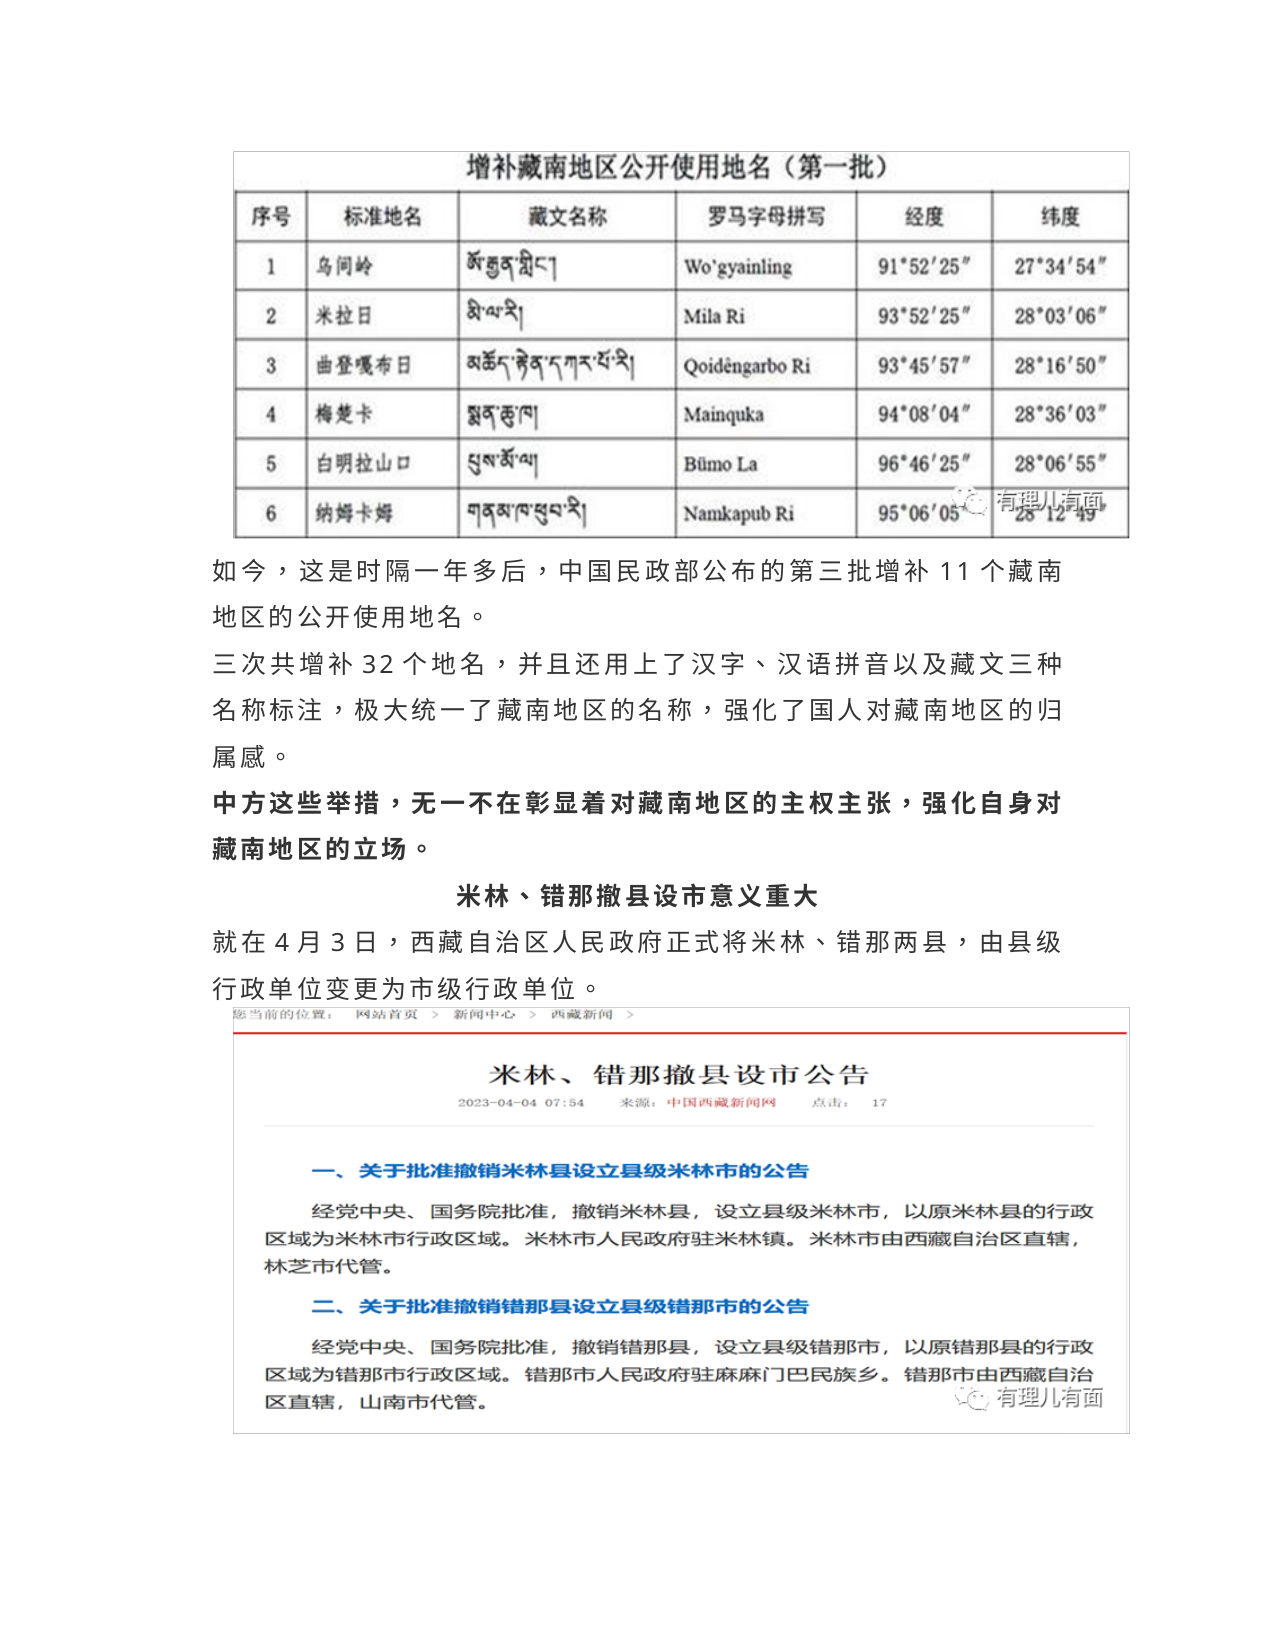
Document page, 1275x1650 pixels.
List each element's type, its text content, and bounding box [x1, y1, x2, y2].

text 米林、错那撤县设市意义重大 [212, 866, 1062, 913]
picture [231, 150, 1132, 541]
text 三次共增补32个地名，并且还用上了汉字、汉语拼音以及藏文三种名称标注，极大统一了藏南地区的名称，强化了国人对藏南地区的归属感。 [212, 634, 1062, 773]
picture [231, 1005, 1132, 1436]
text 如今，这是时隔一年多后，中国民政部公布的第三批增补11个藏南地区的公开使用地名。 [212, 541, 1062, 634]
text 就在4月3日，西藏自治区人民政府正式将米林、错那两县，由县级行政单位变更为市级行政单位。 [212, 913, 1062, 1006]
text 中方这些举措，无一不在彰显着对藏南地区的主权主张，强化自身对藏南地区的立场。 [212, 773, 1062, 866]
